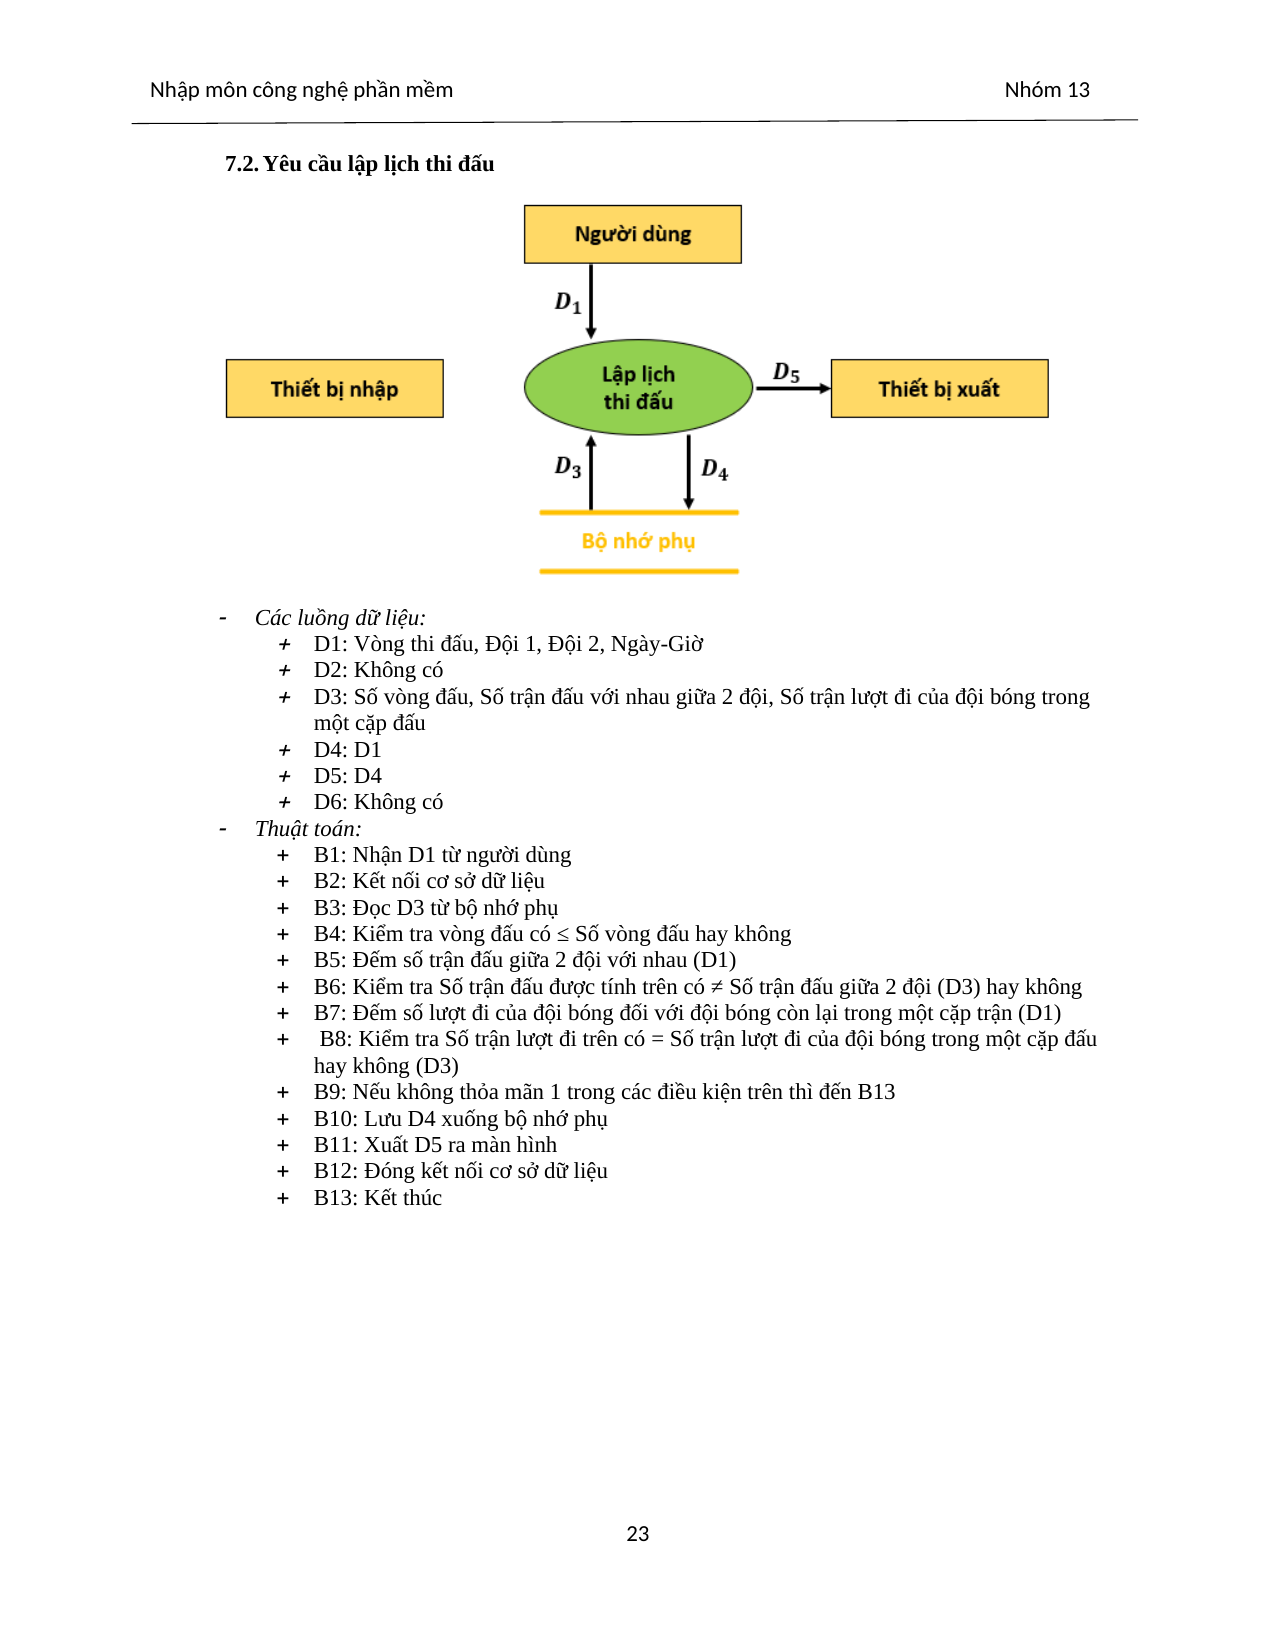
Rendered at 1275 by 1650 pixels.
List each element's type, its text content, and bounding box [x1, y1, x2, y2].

picture [216, 195, 1059, 586]
text Thuật toán: [217, 815, 1125, 841]
text D4: D1 [276, 736, 1125, 762]
text B3: Đọc D3 từ bộ nhớ phụ [276, 894, 1125, 920]
list Yêu cầu lập lịch thi đấu [225, 150, 1125, 176]
text D6: Không có [276, 788, 1125, 815]
text B7: Đếm số lượt đi của đội bóng đối với đội bóng còn lại trong một cặp trận (D1) [276, 999, 1125, 1026]
text B8: Kiểm tra Số trận lượt đi trên có = Số trận lượt đi của đội bóng trong một cặp đấu hay không (D3) [276, 1026, 1125, 1078]
text B10: Lưu D4 xuống bộ nhớ phụ [276, 1104, 1125, 1131]
text B13: Kết thúc [276, 1184, 1125, 1210]
text D3: Số vòng đấu, Số trận đấu với nhau giữa 2 đội, Số trận lượt đi của đội bóng trong một cặp đấu [276, 683, 1125, 736]
text B4: Kiểm tra vòng đấu có ≤ Số vòng đấu hay không [276, 920, 1125, 946]
text B6: Kiểm tra Số trận đấu được tính trên có ≠ Số trận đấu giữa 2 đội (D3) hay không [276, 973, 1125, 999]
text B12: Đóng kết nối cơ sở dữ liệu [276, 1157, 1125, 1184]
text B5: Đếm số trận đấu giữa 2 đội với nhau (D1) [276, 946, 1125, 973]
text D5: D4 [276, 762, 1125, 788]
text D2: Không có [276, 657, 1125, 683]
text B11: Xuất D5 ra màn hình [276, 1131, 1125, 1157]
text D1: Vòng thi đấu, Đội 1, Đội 2, Ngày-Giờ [276, 630, 1125, 657]
text B1: Nhận D1 từ người dùng [276, 841, 1125, 867]
text B9: Nếu không thỏa mãn 1 trong các điều kiện trên thì đến B13 [276, 1078, 1125, 1104]
text B2: Kết nối cơ sở dữ liệu [276, 867, 1125, 894]
